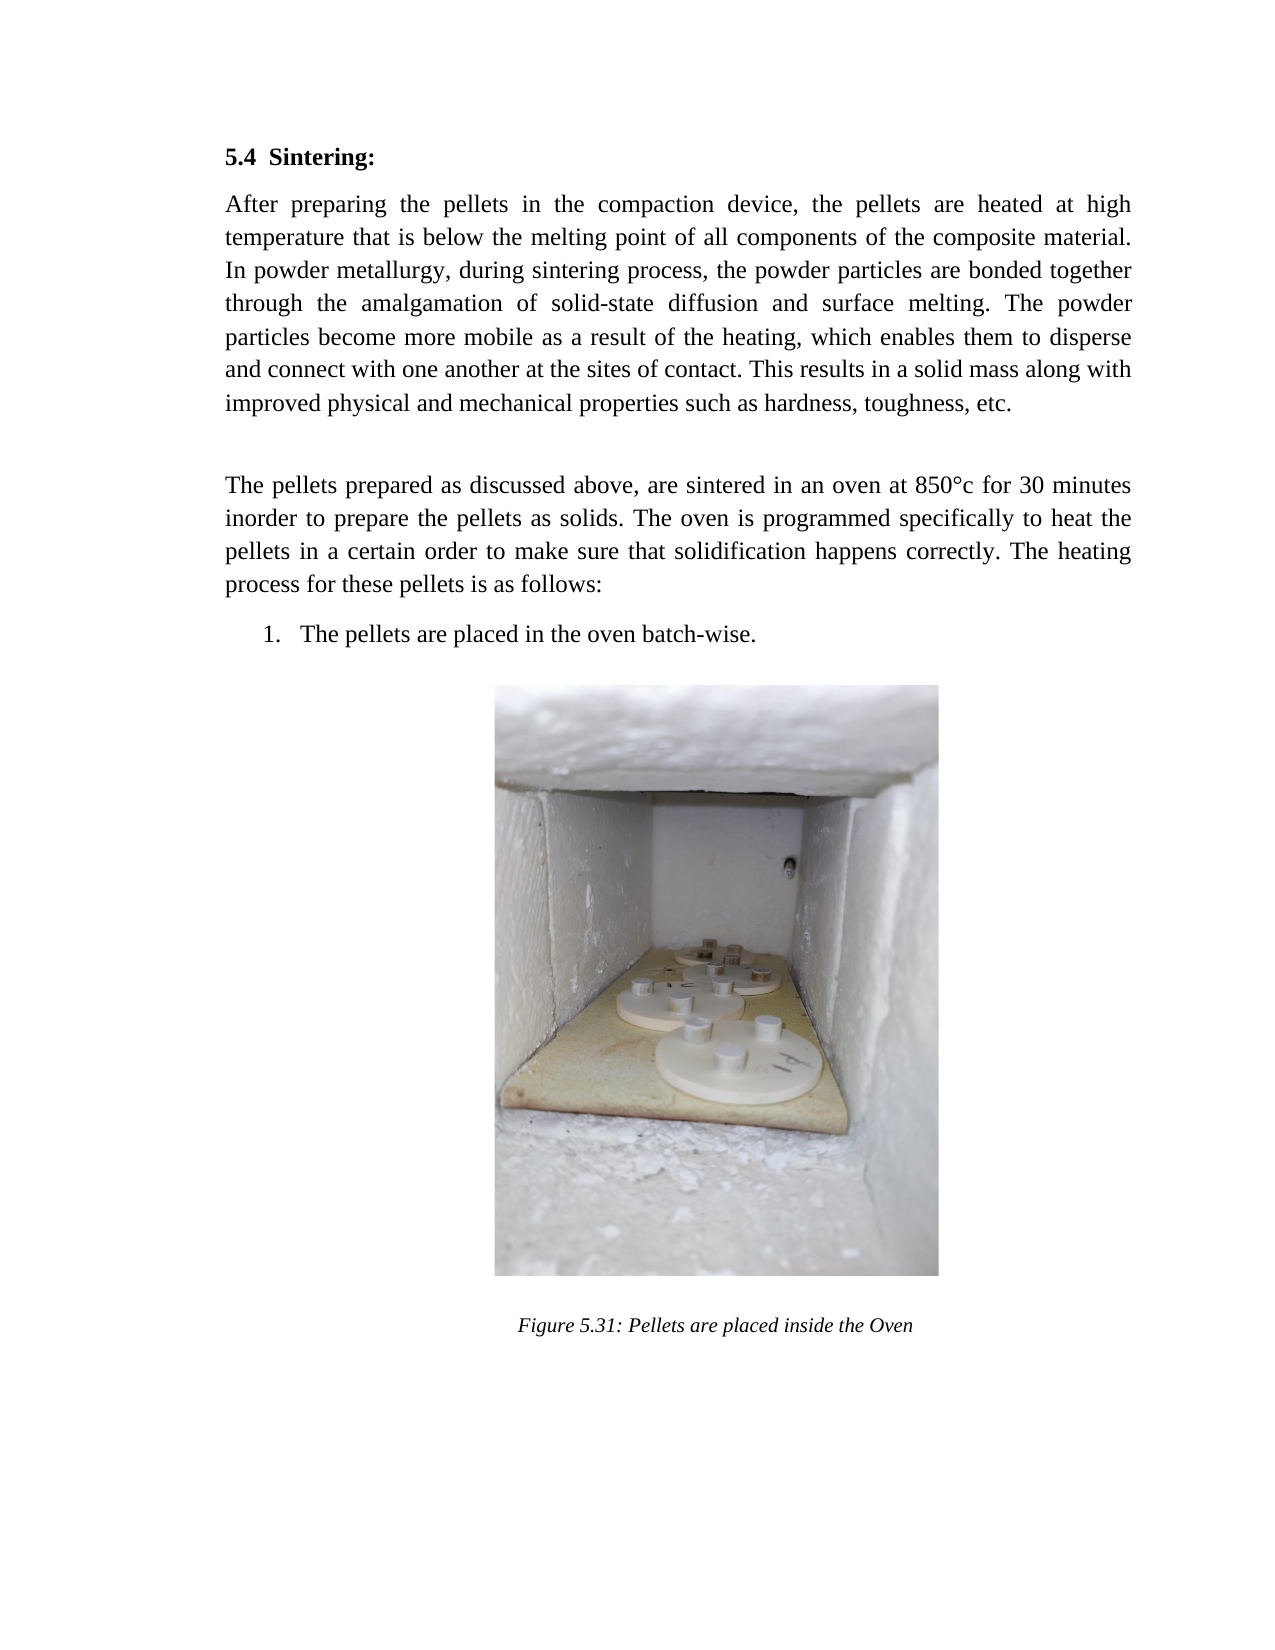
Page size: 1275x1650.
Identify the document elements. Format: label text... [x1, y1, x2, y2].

picture [494, 685, 939, 1276]
subtitle 5.4 Sintering: [225, 142, 915, 171]
list The pellets are placed in the oven batch-wise. [262, 619, 1133, 648]
text The pellets prepared as discussed above, are sintered in an oven at 850°c for 30 minutes inorder to prepare the pellets as solids. The oven is programmed specifically to heat the pellets in a certain order to make sure that solidification happens correctly. The heating process for these pellets is as follows: [225, 470, 1133, 598]
text After preparing the pellets in the compaction device, the pellets are heated at high temperature that is below the melting point of all components of the composite material. In powder metallurgy, during sintering process, the powder particles are bonded together through the amalgamation of solid-state diffusion and surface melting. The powder particles become more mobile as a result of the heating, which enables them to disperse and connect with one another at the sites of contact. This results in a solid mass along with improved physical and mechanical properties such as hardness, toughness, etc. [225, 189, 1133, 416]
text Figure 5.31: Pellets are placed inside the Oven [225, 1312, 1133, 1337]
